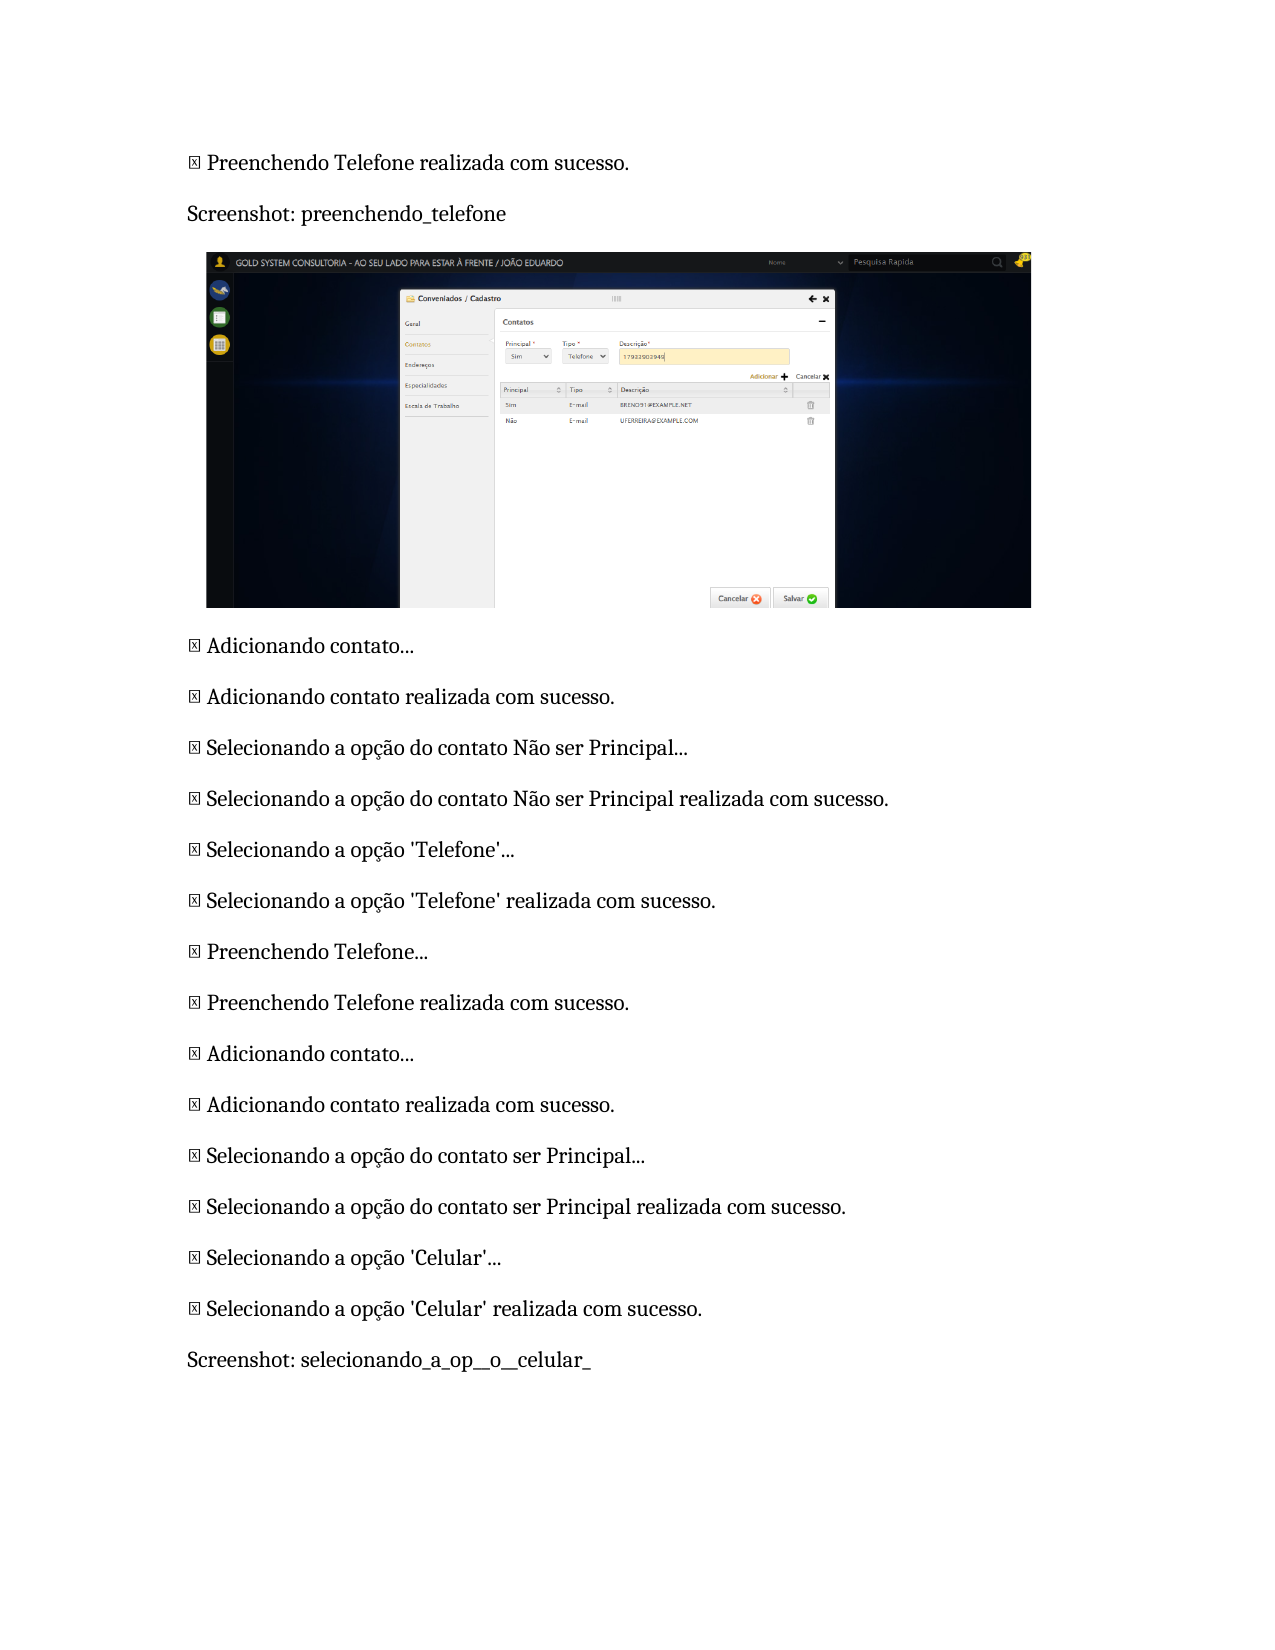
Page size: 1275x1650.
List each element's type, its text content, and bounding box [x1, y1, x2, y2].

text ✅ Adicionando contato realizada com sucesso. [187, 1092, 1087, 1118]
text ✅ Adicionando contato realizada com sucesso. [187, 683, 1087, 710]
text ✅ Preenchendo Telefone realizada com sucesso. [187, 150, 1087, 176]
text 🔀 Preenchendo Telefone... [187, 939, 1087, 965]
text ✅ Selecionando a opção do contato Não ser Principal realizada com sucesso. [187, 786, 1087, 812]
text 🔀 Selecionando a opção do contato Não ser Principal... [187, 734, 1087, 761]
text Screenshot: preenchendo_telefone [187, 201, 1087, 227]
text Screenshot: selecionando_a_op__o__celular_ [187, 1347, 1087, 1373]
text ✅ Selecionando a opção do contato ser Principal realizada com sucesso. [187, 1194, 1087, 1220]
text 🔀 Selecionando a opção do contato ser Principal... [187, 1143, 1087, 1169]
text 🔀 Adicionando contato... [187, 1041, 1087, 1067]
text ✅ Selecionando a opção 'Telefone' realizada com sucesso. [187, 888, 1087, 914]
text ✅ Selecionando a opção 'Celular' realizada com sucesso. [187, 1296, 1087, 1322]
text ✅ Preenchendo Telefone realizada com sucesso. [187, 990, 1087, 1016]
text 🔀 Selecionando a opção 'Celular'... [187, 1245, 1087, 1271]
text 🔀 Adicionando contato... [187, 632, 1087, 659]
text 🔀 Selecionando a opção 'Telefone'... [187, 837, 1087, 863]
picture [206, 252, 1032, 608]
